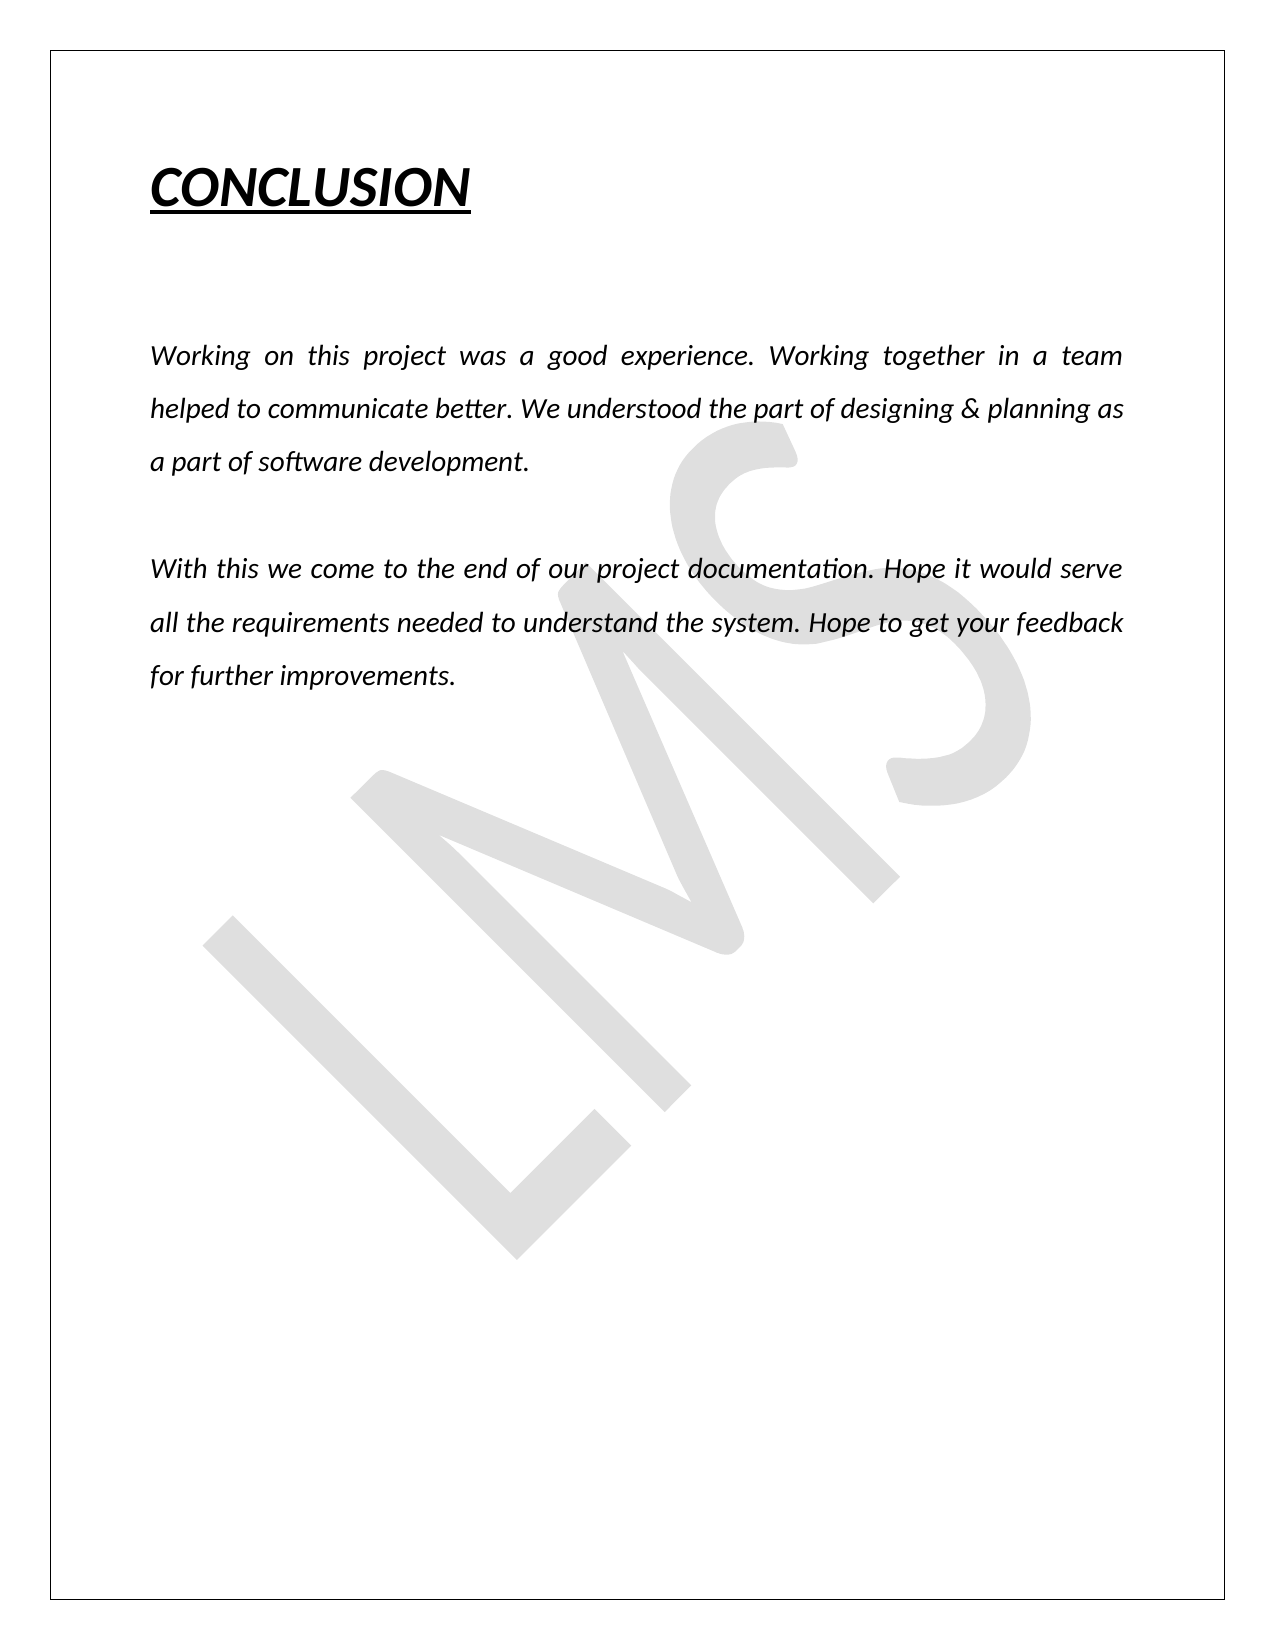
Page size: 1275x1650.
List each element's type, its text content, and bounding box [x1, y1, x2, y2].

text With this we come to the end of our project documentation. Hope it would serve all the requirements needed to understand the system. Hope to get your feedback for further improvements. [150, 550, 1125, 693]
text CONCLUSION [150, 150, 1125, 221]
text Working on this project was a good experience. Working together in a team helped to communicate better. We understood the part of designing & planning as a part of software development. [150, 337, 1125, 479]
